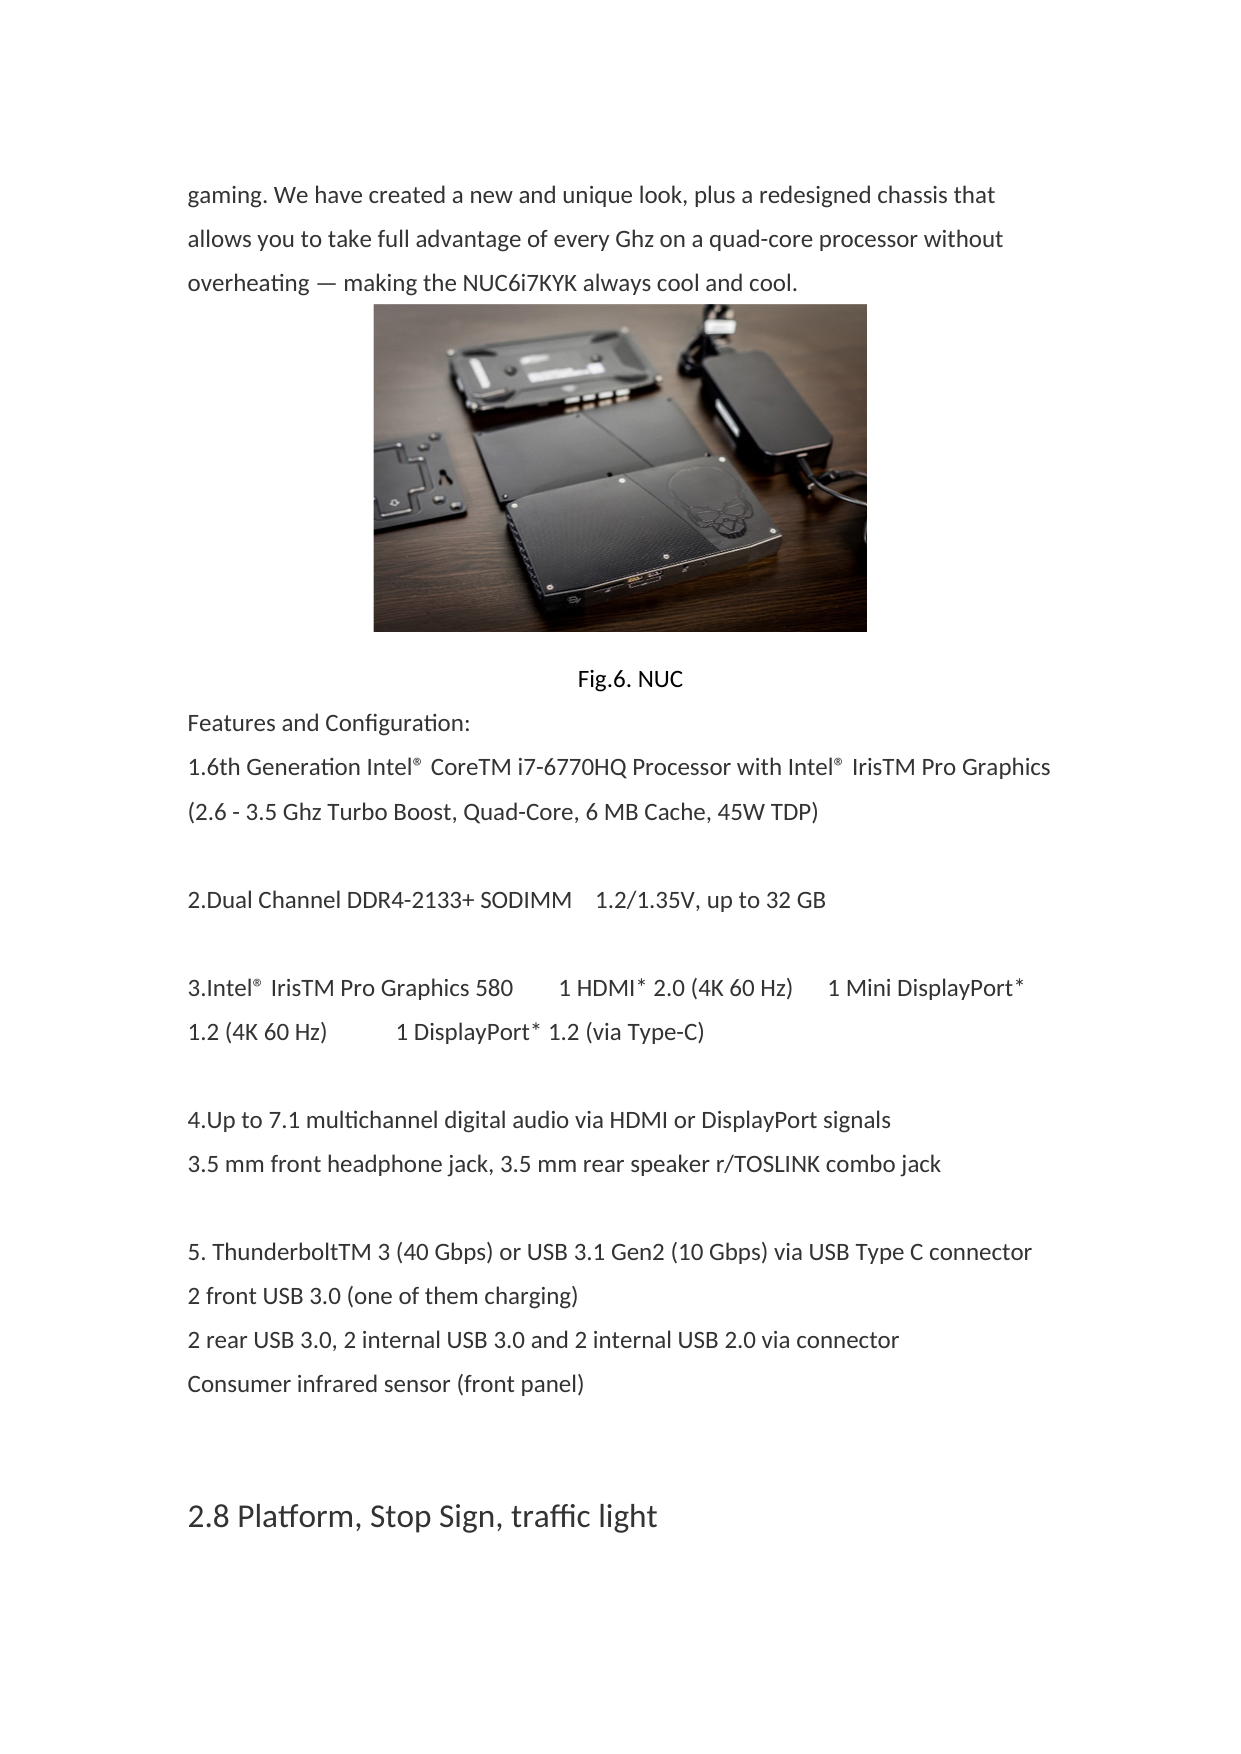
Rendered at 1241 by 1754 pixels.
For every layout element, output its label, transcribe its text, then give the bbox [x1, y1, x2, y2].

text 2 front USB 3.0 (one of them charging) [187, 1273, 1053, 1318]
text 3.5 mm front headphone jack, 3.5 mm rear speaker r/TOSLINK combo jack [187, 1141, 1053, 1185]
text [187, 172, 1053, 304]
text 5. ThunderboltTM 3 (40 Gbps) or USB 3.1 Gen2 (10 Gbps) via USB Type C connector [187, 1229, 1053, 1273]
text 2.Dual Channel DDR4-2133+ SODIMM 1.2/1.35V, up to 32 GB [187, 877, 1053, 921]
text 2.8 Platform, Stop Sign, traffic light [187, 1494, 1053, 1538]
text Fig.6. NUC [187, 657, 1053, 701]
text 2 rear USB 3.0, 2 internal USB 3.0 and 2 internal USB 2.0 via connector [187, 1318, 1053, 1362]
text 1.6th Generation Intel® CoreTM i7-6770HQ Processor with Intel® IrisTM Pro Graphics (2.6 - 3.5 Ghz Turbo Boost, Quad-Core, 6 MB Cache, 45W TDP) [187, 745, 1053, 833]
text 4.Up to 7.1 multichannel digital audio via HDMI or DisplayPort signals [187, 1097, 1053, 1141]
text Features and Configuration: [187, 701, 1053, 745]
picture [373, 304, 867, 632]
text 3.Intel® IrisTM Pro Graphics 580 1 HDMI* 2.0 (4K 60 Hz) 1 Mini DisplayPort* 1.2 (4K 60 Hz) 1 DisplayPort* 1.2 (via Type-C) [187, 965, 1053, 1053]
text Consumer infrared sensor (front panel) [187, 1362, 1053, 1406]
